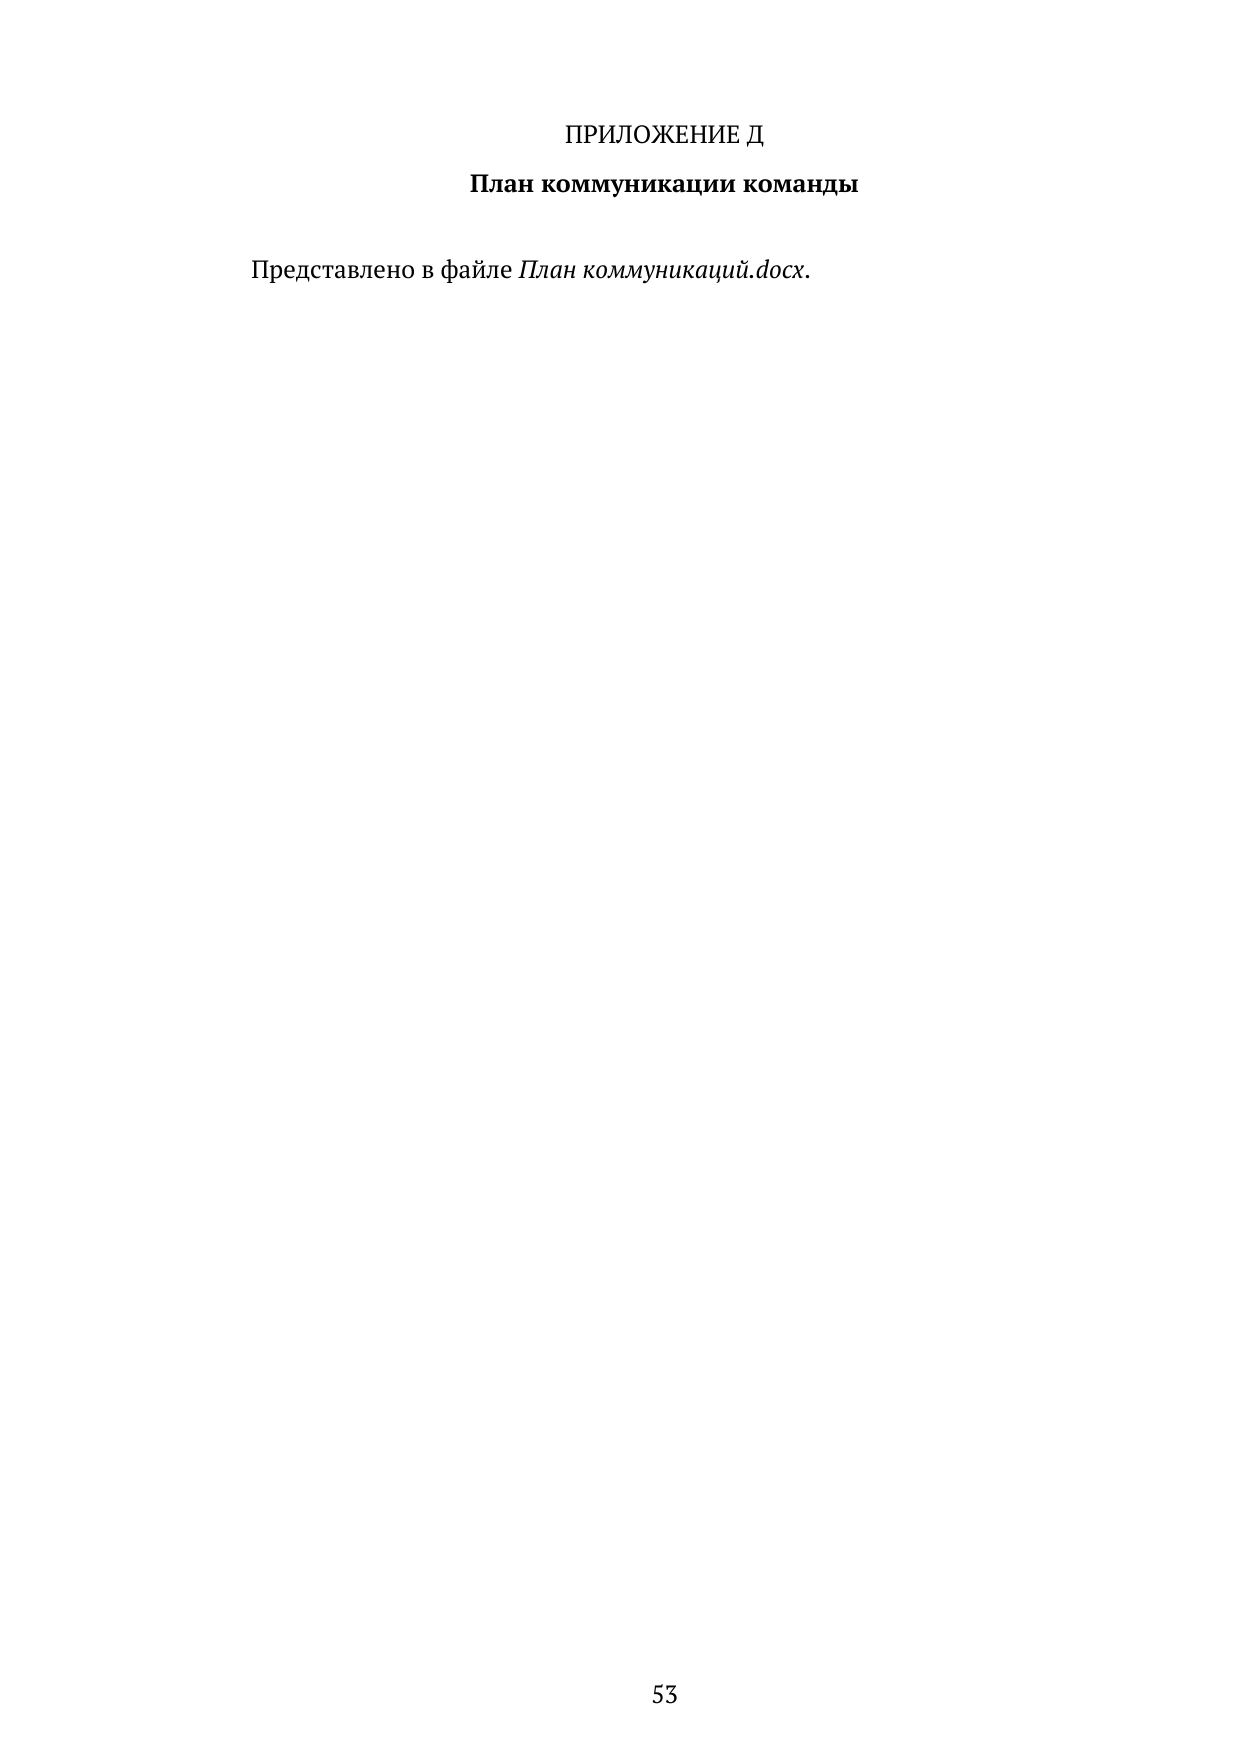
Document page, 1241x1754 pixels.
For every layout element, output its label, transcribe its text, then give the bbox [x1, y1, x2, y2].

text Представлено в файле План коммуникаций.docx. [177, 253, 1152, 285]
subtitle ПРИЛОЖЕНИЕ Д План коммуникации команды [177, 118, 1152, 199]
